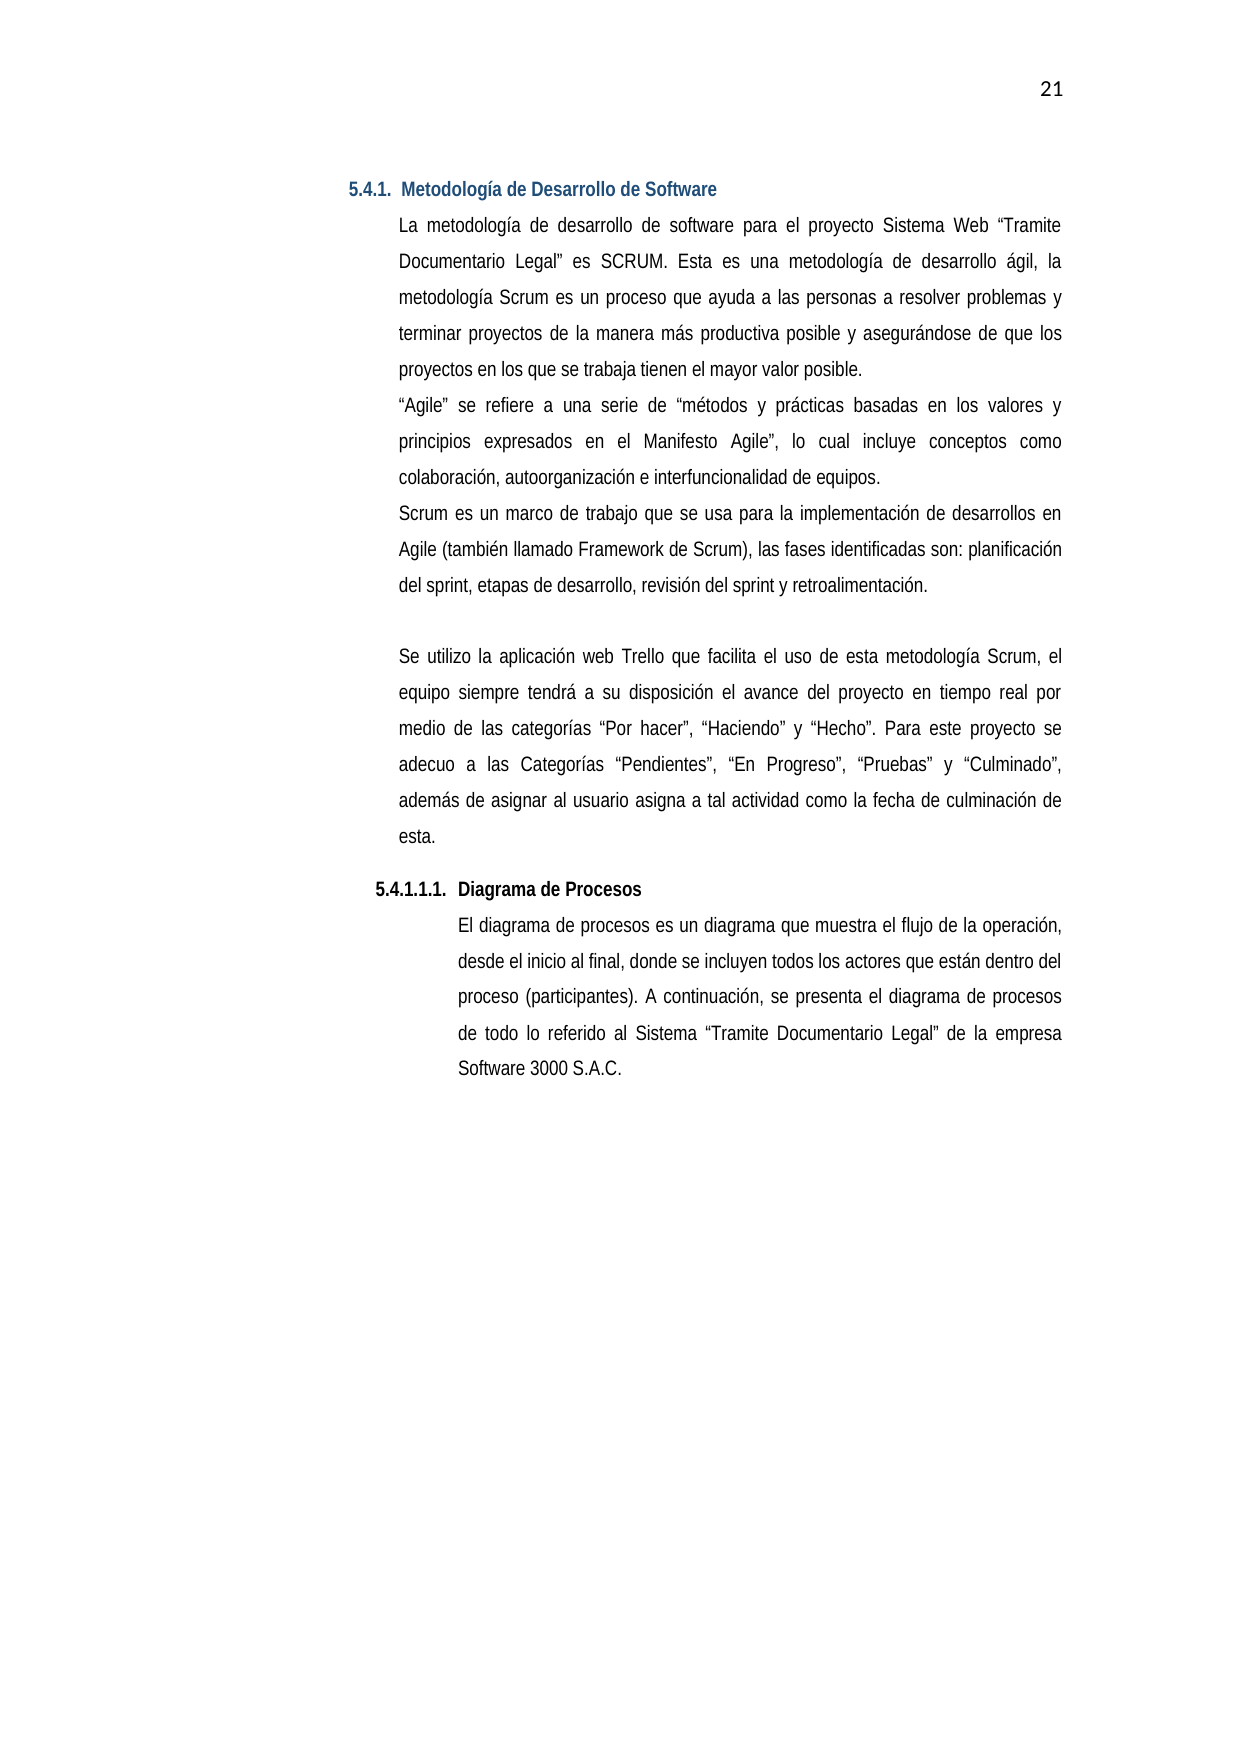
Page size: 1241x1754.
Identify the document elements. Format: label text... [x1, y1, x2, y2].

list La metodología de desarrollo de software para el proyecto Sistema Web “Tramite Documentario Legal” es SCRUM. Esta es una metodología de desarrollo ágil, la metodología Scrum es un proceso que ayuda a las personas a resolver problemas y terminar proyectos de la manera más productiva posible y asegurándose de que los proyectos en los que se trabaja tienen el mayor valor posible. [399, 213, 1063, 381]
list Diagrama de Procesos [375, 877, 1063, 901]
list “Agile” se refiere a una serie de “métodos y prácticas basadas en los valores y principios expresados en el Manifesto Agile”, lo cual incluye conceptos como colaboración, autoorganización e interfuncionalidad de equipos. [399, 393, 1063, 489]
list Se utilizo la aplicación web Trello que facilita el uso de esta metodología Scrum, el equipo siempre tendrá a su disposición el avance del proyecto en tiempo real por medio de las categorías “Por hacer”, “Haciendo” y “Hecho”. Para este proyecto se adecuo a las Categorías “Pendientes”, “En Progreso”, “Pruebas” y “Culminado”, además de asignar al usuario asigna a tal actividad como la fecha de culminación de esta. [399, 644, 1063, 848]
list Metodología de Desarrollo de Software [349, 177, 1063, 201]
list El diagrama de procesos es un diagrama que muestra el flujo de la operación, desde el inicio al final, donde se incluyen todos los actores que están dentro del proceso (participantes). A continuación, se presenta el diagrama de procesos de todo lo referido al Sistema “Tramite Documentario Legal” de la empresa Software 3000 S.A.C. [458, 913, 1063, 1080]
list Scrum es un marco de trabajo que se usa para la implementación de desarrollos en Agile (también llamado Framework de Scrum), las fases identificadas son: planificación del sprint, etapas de desarrollo, revisión del sprint y retroalimentación. [399, 501, 1063, 596]
